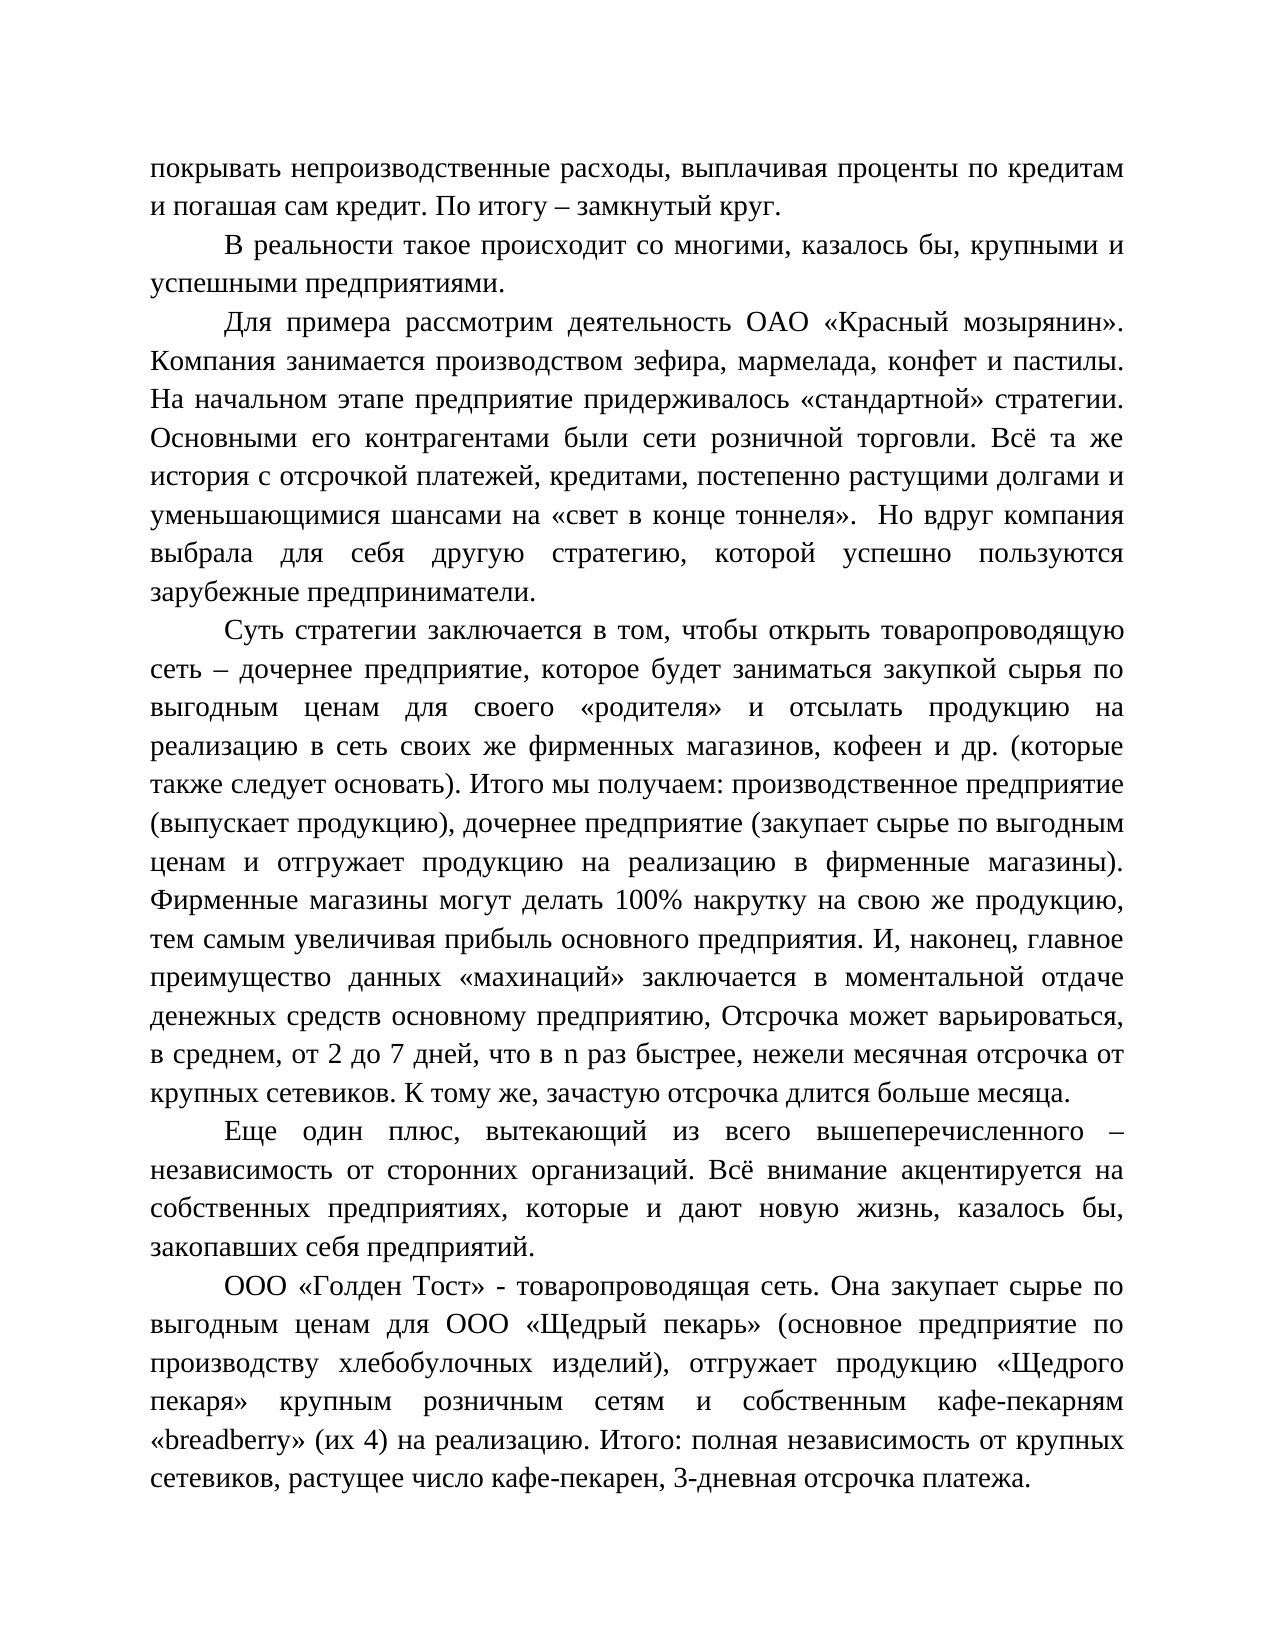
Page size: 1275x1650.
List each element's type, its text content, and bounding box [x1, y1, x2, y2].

text Еще один плюс, вытекающий из всего вышеперечисленного – независимость от сторонних организаций. Всё внимание акцентируется на собственных предприятиях, которые и дают новую жизнь, казалось бы, закопавших себя предприятий. [150, 1113, 1125, 1263]
text В реальности такое происходит со многими, казалось бы, крупными и успешными предприятиями. [150, 227, 1125, 299]
text ООО «Голден Тост» - товаропроводящая сеть. Она закупает сырье по выгодным ценам для ООО «Щедрый пекарь» (основное предприятие по производству хлебобулочных изделий), отгружает продукцию «Щедрого пекаря» крупным розничным сетям и собственным кафе-пекарням «breadberry» (их 4) на реализацию. Итого: полная независимость от крупных сетевиков, растущее число кафе-пекарен, 3-дневная отсрочка платежа. [150, 1268, 1125, 1494]
text Для примера рассмотрим деятельность ОАО «Красный мозырянин». Компания занимается производством зефира, мармелада, конфет и пастилы. На начальном этапе предприятие придерживалось «стандартной» стратегии. Основными его контрагентами были сети розничной торговли. Всё та же история с отсрочкой платежей, кредитами, постепенно растущими долгами и уменьшающимися шансами на «свет в конце тоннеля». Но вдруг компания выбрала для себя другую стратегию, которой успешно пользуются зарубежные предприниматели. [150, 304, 1125, 607]
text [150, 150, 1125, 222]
text Суть стратегии заключается в том, чтобы открыть товаропроводящую сеть – дочернее предприятие, которое будет заниматься закупкой сырья по выгодным ценам для своего «родителя» и отсылать продукцию на реализацию в сеть своих же фирменных магазинов, кофеен и др. (которые также следует основать). Итого мы получаем: производственное предприятие (выпускает продукцию), дочернее предприятие (закупает сырье по выгодным ценам и отгружает продукцию на реализацию в фирменные магазины). Фирменные магазины могут делать 100% накрутку на свою же продукцию, тем самым увеличивая прибыль основного предприятия. И, наконец, главное преимущество данных «махинаций» заключается в моментальной отдаче денежных средств основному предприятию, Отсрочка может варьироваться, в среднем, от 2 до 7 дней, что в n раз быстрее, нежели месячная отсрочка от крупных сетевиков. К тому же, зачастую отсрочка длится больше месяца. [150, 612, 1125, 1108]
